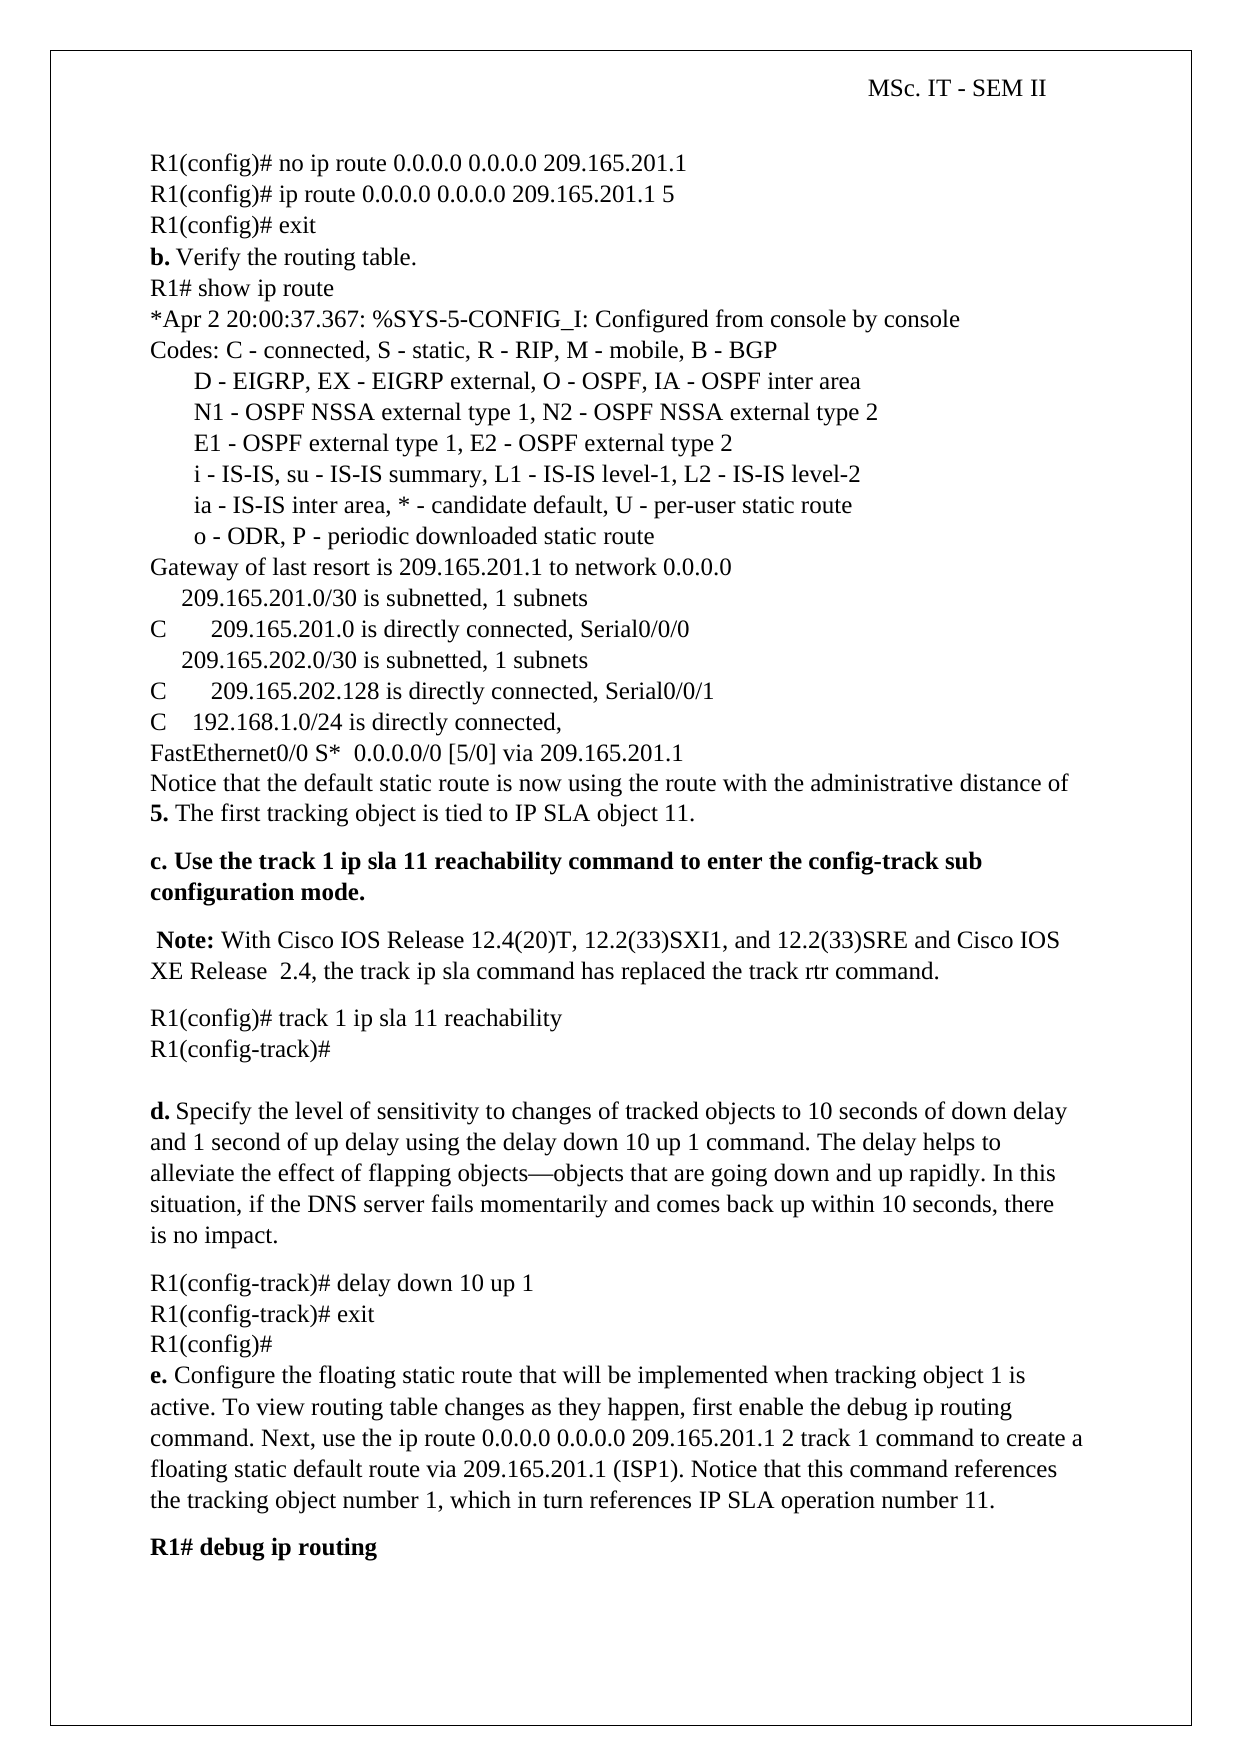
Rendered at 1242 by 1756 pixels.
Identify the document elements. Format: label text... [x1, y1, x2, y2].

text C 209.165.202.128 is directly connected, Serial0/0/1 C 192.168.1.0/24 is directly connected, FastEthernet0/0 S* 0.0.0.0/0 [5/0] via 209.165.201.1 [150, 676, 726, 767]
subtitle R1# debug ip routing [150, 1532, 1175, 1561]
text R1(config)# no ip route 0.0.0.0 0.0.0.0 209.165.201.1 [150, 148, 1175, 177]
text Note: With Cisco IOS Release 12.4(20)T, 12.2(33)SXI1, and 12.2(33)SRE and Cisco IOS XE Release 2.4, the track ip sla command has replaced the track rtr command. [150, 925, 1062, 985]
text Gateway of last resort is 209.165.201.1 to network 0.0.0.0 209.165.201.0/30 is subnetted, 1 subnets [150, 552, 734, 612]
text C 209.165.201.0 is directly connected, Serial0/0/0 209.165.202.0/30 is subnetted, 1 subnets [150, 614, 691, 674]
list Specify the level of sensitivity to changes of tracked objects to 10 seconds of down delay and 1 second of up delay using the delay down 10 up 1 command. The delay helps to alleviate the effect of flapping objects—objects that are going down and up rapidly. In this situation, if the DNS server fails momentarily and comes back up within 10 seconds, there is no impact. [150, 1096, 1076, 1249]
text *Apr 2 20:00:37.367: %SYS-5-CONFIG_I: Configured from console by console Codes: C - connected, S - static, R - RIP, M - mobile, B - BGP [150, 304, 962, 363]
text D - EIGRP, EX - EIGRP external, O - OSPF, IA - OSPF inter area N1 - OSPF NSSA external type 1, N2 - OSPF NSSA external type 2 E1 - OSPF external type 1, E2 - OSPF external type 2 [194, 366, 881, 457]
subtitle Use the track 1 ip sla 11 reachability command to enter the config-track sub configuration mode. [150, 846, 984, 906]
list The first tracking object is tied to IP SLA object 11. [150, 798, 1175, 827]
text R1(config-track)# delay down 10 up 1 R1(config-track)# exit [150, 1268, 535, 1327]
text R1(config)# track 1 ip sla 11 reachability R1(config-track)# [150, 1003, 563, 1063]
text R1(config)# ip route 0.0.0.0 0.0.0.0 209.165.201.1 5 [150, 179, 1175, 208]
text Notice that the default static route is now using the route with the administrative distance of [150, 769, 1175, 798]
text R1(config)# exit [150, 211, 1175, 239]
text i - IS-IS, su - IS-IS summary, L1 - IS-IS level-1, L2 - IS-IS level-2 ia - IS-IS inter area, * - candidate default, U - per-user static route o - ODR, P - periodic downloaded static route [194, 459, 863, 550]
list Verify the routing table. R1# show ip route [150, 242, 418, 301]
list Configure the floating static route that will be implemented when tracking object 1 is active. To view routing table changes as they happen, first enable the debug ip routing command. Next, use the ip route 0.0.0.0 0.0.0.0 209.165.201.1 2 track 1 command to create a floating static default route via 209.165.201.1 (ISP1). Notice that this command references the tracking object number 1, which in turn references IP SLA operation number 11. [150, 1361, 1084, 1513]
text R1(config)# [150, 1330, 1175, 1358]
